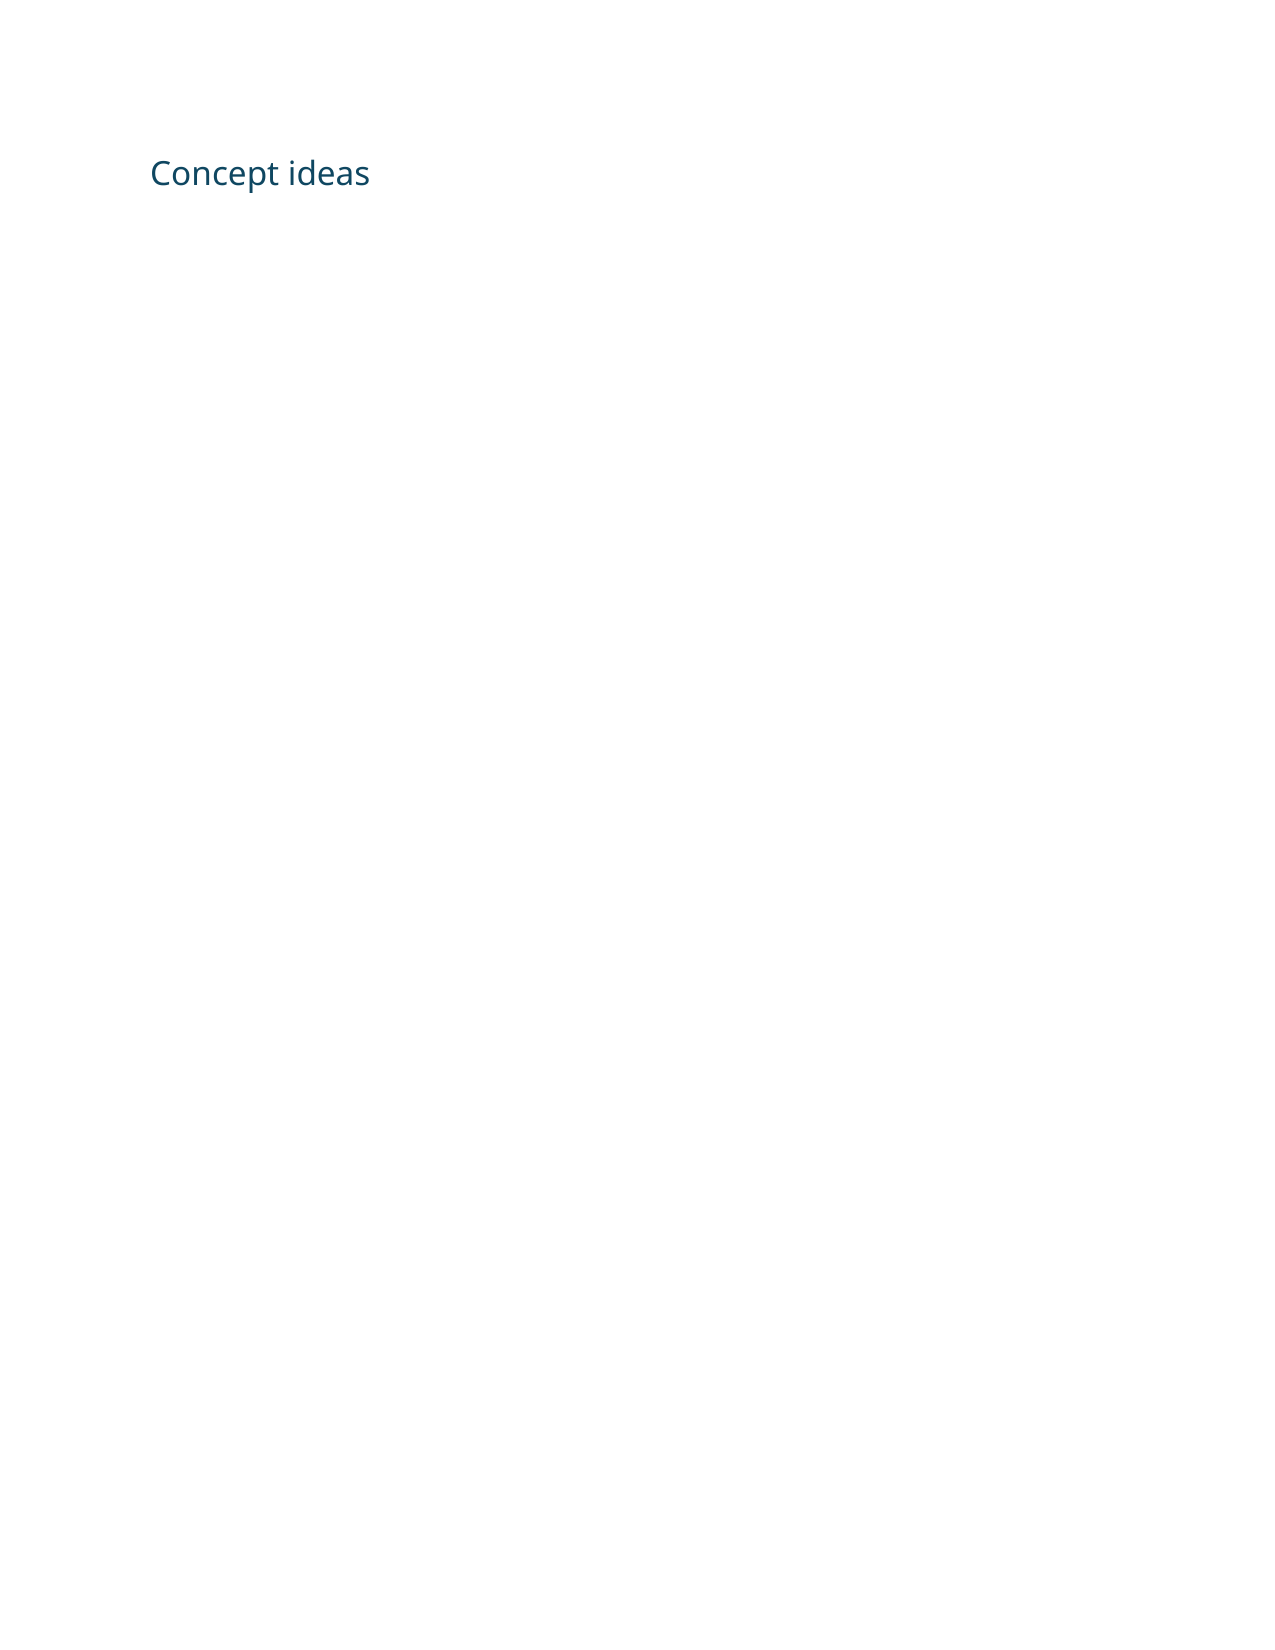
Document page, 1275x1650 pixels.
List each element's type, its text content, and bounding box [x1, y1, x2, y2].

subtitle Concept ideas [150, 150, 1125, 195]
